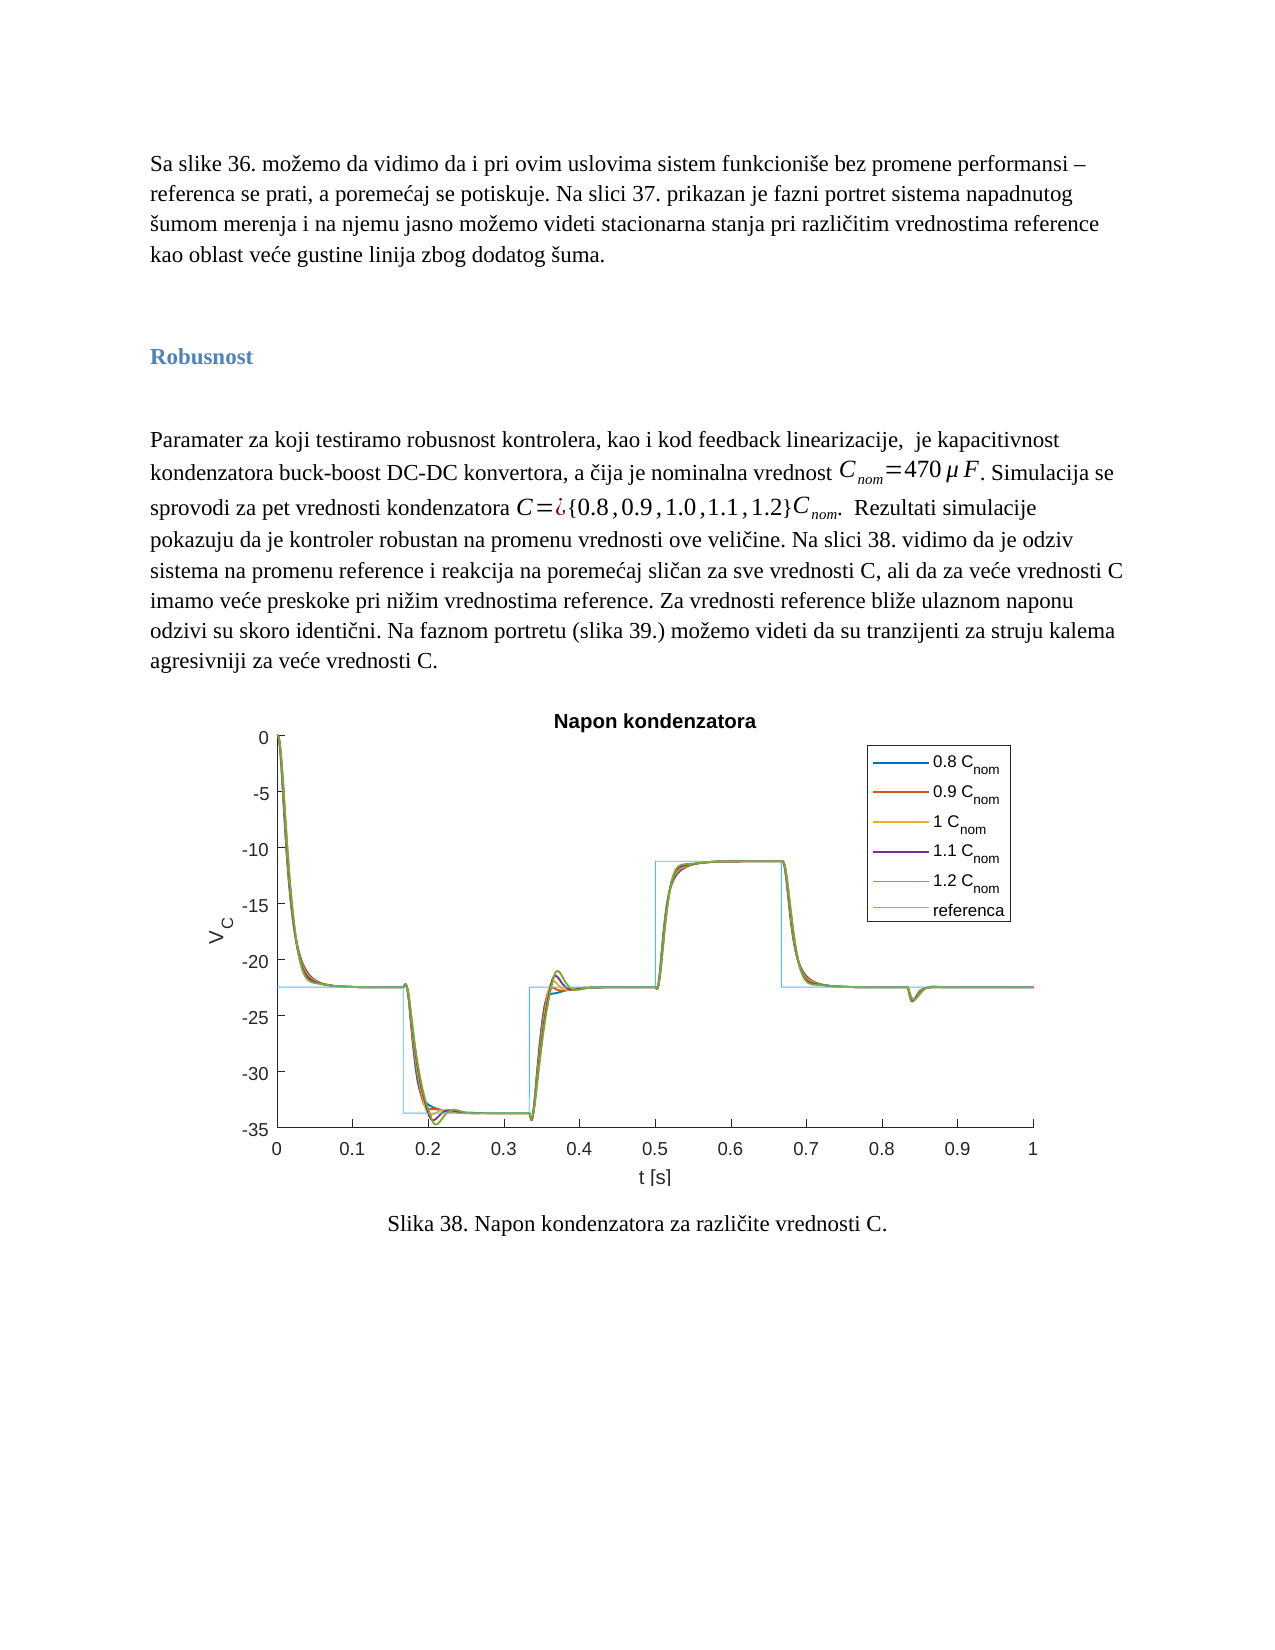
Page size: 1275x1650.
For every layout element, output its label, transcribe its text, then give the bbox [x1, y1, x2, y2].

subtitle Robusnost [150, 343, 1125, 369]
text Sa slike 36. možemo da vidimo da i pri ovim uslovima sistem funkcioniše bez promene performansi – referenca se prati, a poremećaj se potiskuje. Na slici 37. prikazan je fazni portret sistema napadnutog šumom merenja i na njemu jasno možemo videti stacionarna stanja pri različitim vrednostima reference kao oblast veće gustine linija zbog dodatog šuma. [150, 150, 1125, 267]
text Slika 38. Napon kondenzatora za različite vrednosti C. [150, 1210, 1125, 1237]
text Paramater za koji testiramo robusnost kontrolera, kao i kod feedback linearizacije, je kapacitivnost kondenzatora buck-boost DC-DC konvertora, a čija je nominalna vrednost . Simulacija se sprovodi za pet vrednosti kondenzatora {}. Rezultati simulacije pokazuju da je kontroler robustan na promenu vrednosti ove veličine. Na slici 38. vidimo da je odziv sistema na promenu reference i reakcija na poremećaj sličan za sve vrednosti C, ali da za veće vrednosti C imamo veće preskoke pri nižim vrednostima reference. Za vrednosti reference bliže ulaznom naponu odzivi su skoro identični. Na faznom portretu (slika 39.) možemo videti da su tranzijenti za struju kalema agresivniji za veće vrednosti C. [150, 426, 1125, 674]
